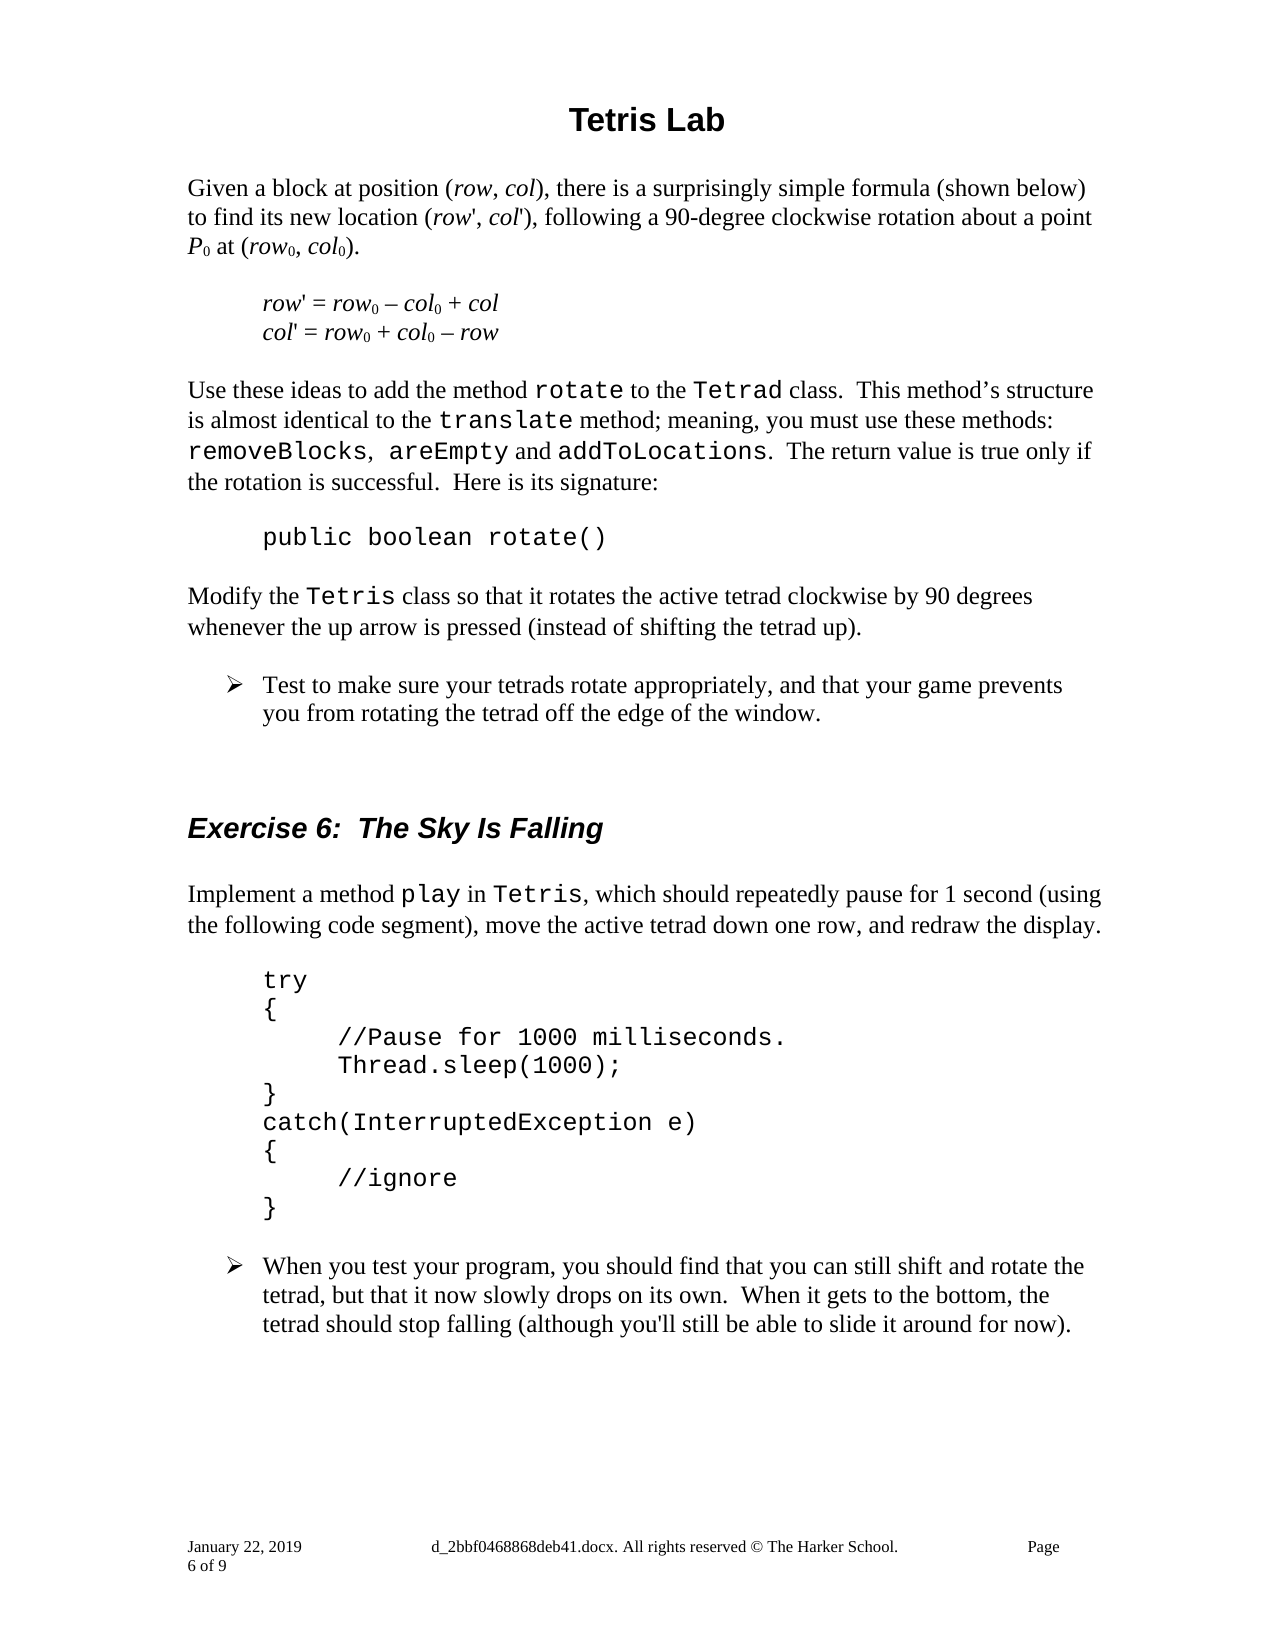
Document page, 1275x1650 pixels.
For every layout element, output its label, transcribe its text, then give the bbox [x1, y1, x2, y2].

text Use these ideas to add the method rotate to the Tetrad class. This method’s structure is almost identical to the translate method; meaning, you must use these methods: removeBlocks, areEmpty and addToLocations. The return value is true only if the rotation is successful. Here is its signature: [187, 375, 1106, 496]
text Thread.sleep(1000); [337, 1053, 1106, 1081]
text { [262, 996, 1106, 1024]
text row' = row0 – col0 + col [262, 288, 1106, 317]
text Modify the Tetris class so that it rotates the active tetrad clockwise by 90 degrees whenever the up arrow is pressed (instead of shifting the tetrad up). [187, 581, 1106, 641]
text //ignore [337, 1166, 1106, 1194]
text col' = row0 + col0 – row [262, 317, 1106, 346]
text } [262, 1194, 1106, 1223]
text } [262, 1081, 1106, 1109]
text Implement a method play in Tetris, which should repeatedly pause for 1 second (using the following code segment), move the active tetrad down one row, and redraw the display. [187, 879, 1106, 939]
text public boolean rotate() [262, 525, 1106, 553]
list Test to make sure your tetrads rotate appropriately, and that your game prevents you from rotating the tetrad off the edge of the window. [225, 670, 1106, 727]
subtitle Exercise 6: The Sky Is Falling [187, 811, 1106, 844]
text catch(InterruptedException e) [262, 1109, 1106, 1138]
list When you test your program, you should find that you can still shift and rotate the tetrad, but that it now slowly drops on its own. When it gets to the bottom, the tetrad should stop falling (although you'll still be able to slide it around for now). [225, 1251, 1106, 1338]
text try [262, 968, 1106, 996]
text Given a block at position (row, col), there is a surprisingly simple formula (shown below) to find its new location (row', col'), following a 90-degree clockwise rotation about a point P0 at (row0, col0). [187, 173, 1106, 260]
text //Pause for 1000 milliseconds. [337, 1024, 1106, 1053]
text { [262, 1138, 1106, 1166]
